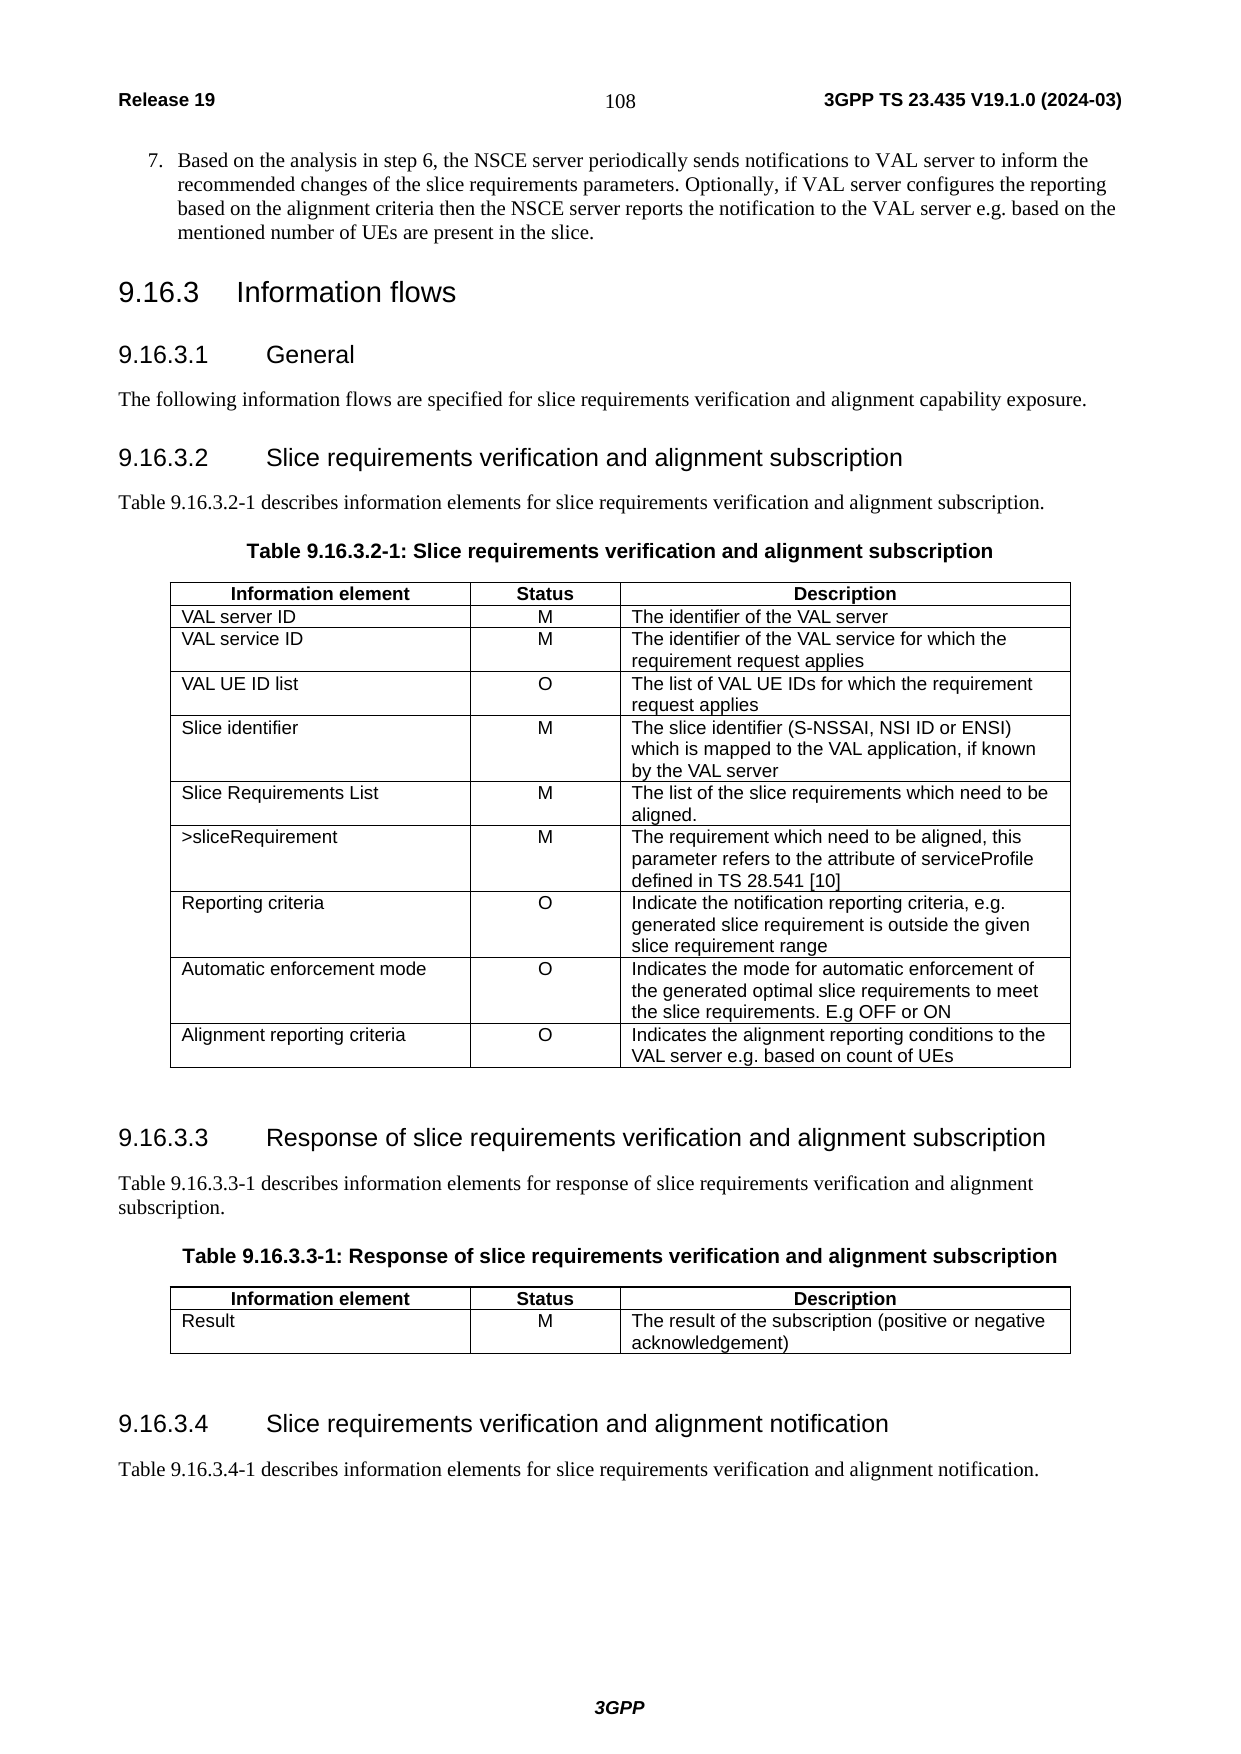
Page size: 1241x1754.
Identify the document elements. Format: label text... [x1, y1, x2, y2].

text Table 9.16.3.3-1: Response of slice requirements verification and alignment subscription [118, 1244, 1122, 1268]
subtitle 9.16.3.3 Response of slice requirements verification and alignment subscription [118, 1123, 1122, 1152]
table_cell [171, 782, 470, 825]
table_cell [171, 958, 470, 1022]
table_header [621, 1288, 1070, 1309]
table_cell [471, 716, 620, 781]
text Table 9.16.3.2-1: Slice requirements verification and alignment subscription [118, 539, 1122, 563]
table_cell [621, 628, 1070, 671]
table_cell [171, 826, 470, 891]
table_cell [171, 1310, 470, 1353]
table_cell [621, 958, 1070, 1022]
text Table 9.16.3.3-1 describes information elements for response of slice requirements verification and alignment subscription. [118, 1171, 1122, 1219]
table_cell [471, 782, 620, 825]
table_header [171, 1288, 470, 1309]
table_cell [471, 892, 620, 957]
text 7. Based on the analysis in step 6, the NSCE server periodically sends notifications to VAL server to inform the recommended changes of the slice requirements parameters. Optionally, if VAL server configures the reporting based on the alignment criteria then the NSCE server reports the notification to the VAL server e.g. based on the mentioned number of UEs are present in the slice. [148, 147, 1122, 244]
subtitle 9.16.3.1 General [118, 340, 1122, 368]
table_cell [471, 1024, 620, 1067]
subtitle 9.16.3.4 Slice requirements verification and alignment notification [118, 1409, 1122, 1438]
text The following information flows are specified for slice requirements verification and alignment capability exposure. [118, 387, 1122, 411]
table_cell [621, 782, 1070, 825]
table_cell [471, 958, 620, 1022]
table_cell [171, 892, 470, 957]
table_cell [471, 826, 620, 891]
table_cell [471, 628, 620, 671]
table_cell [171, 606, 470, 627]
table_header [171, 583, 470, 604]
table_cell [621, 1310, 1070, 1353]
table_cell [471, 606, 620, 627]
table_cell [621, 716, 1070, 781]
subtitle 9.16.3.2 Slice requirements verification and alignment subscription [118, 443, 1122, 471]
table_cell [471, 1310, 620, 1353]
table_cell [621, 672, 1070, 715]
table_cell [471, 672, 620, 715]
text Table 9.16.3.4-1 describes information elements for slice requirements verification and alignment notification. [118, 1457, 1122, 1481]
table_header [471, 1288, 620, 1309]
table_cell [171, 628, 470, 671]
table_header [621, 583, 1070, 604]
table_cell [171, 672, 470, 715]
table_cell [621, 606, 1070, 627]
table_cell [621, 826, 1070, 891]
text Table 9.16.3.2-1 describes information elements for slice requirements verification and alignment subscription. [118, 490, 1122, 514]
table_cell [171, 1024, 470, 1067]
subtitle 9.16.3 Information flows [118, 275, 1122, 308]
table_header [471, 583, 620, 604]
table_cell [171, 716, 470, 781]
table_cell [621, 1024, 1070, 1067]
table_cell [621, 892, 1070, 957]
